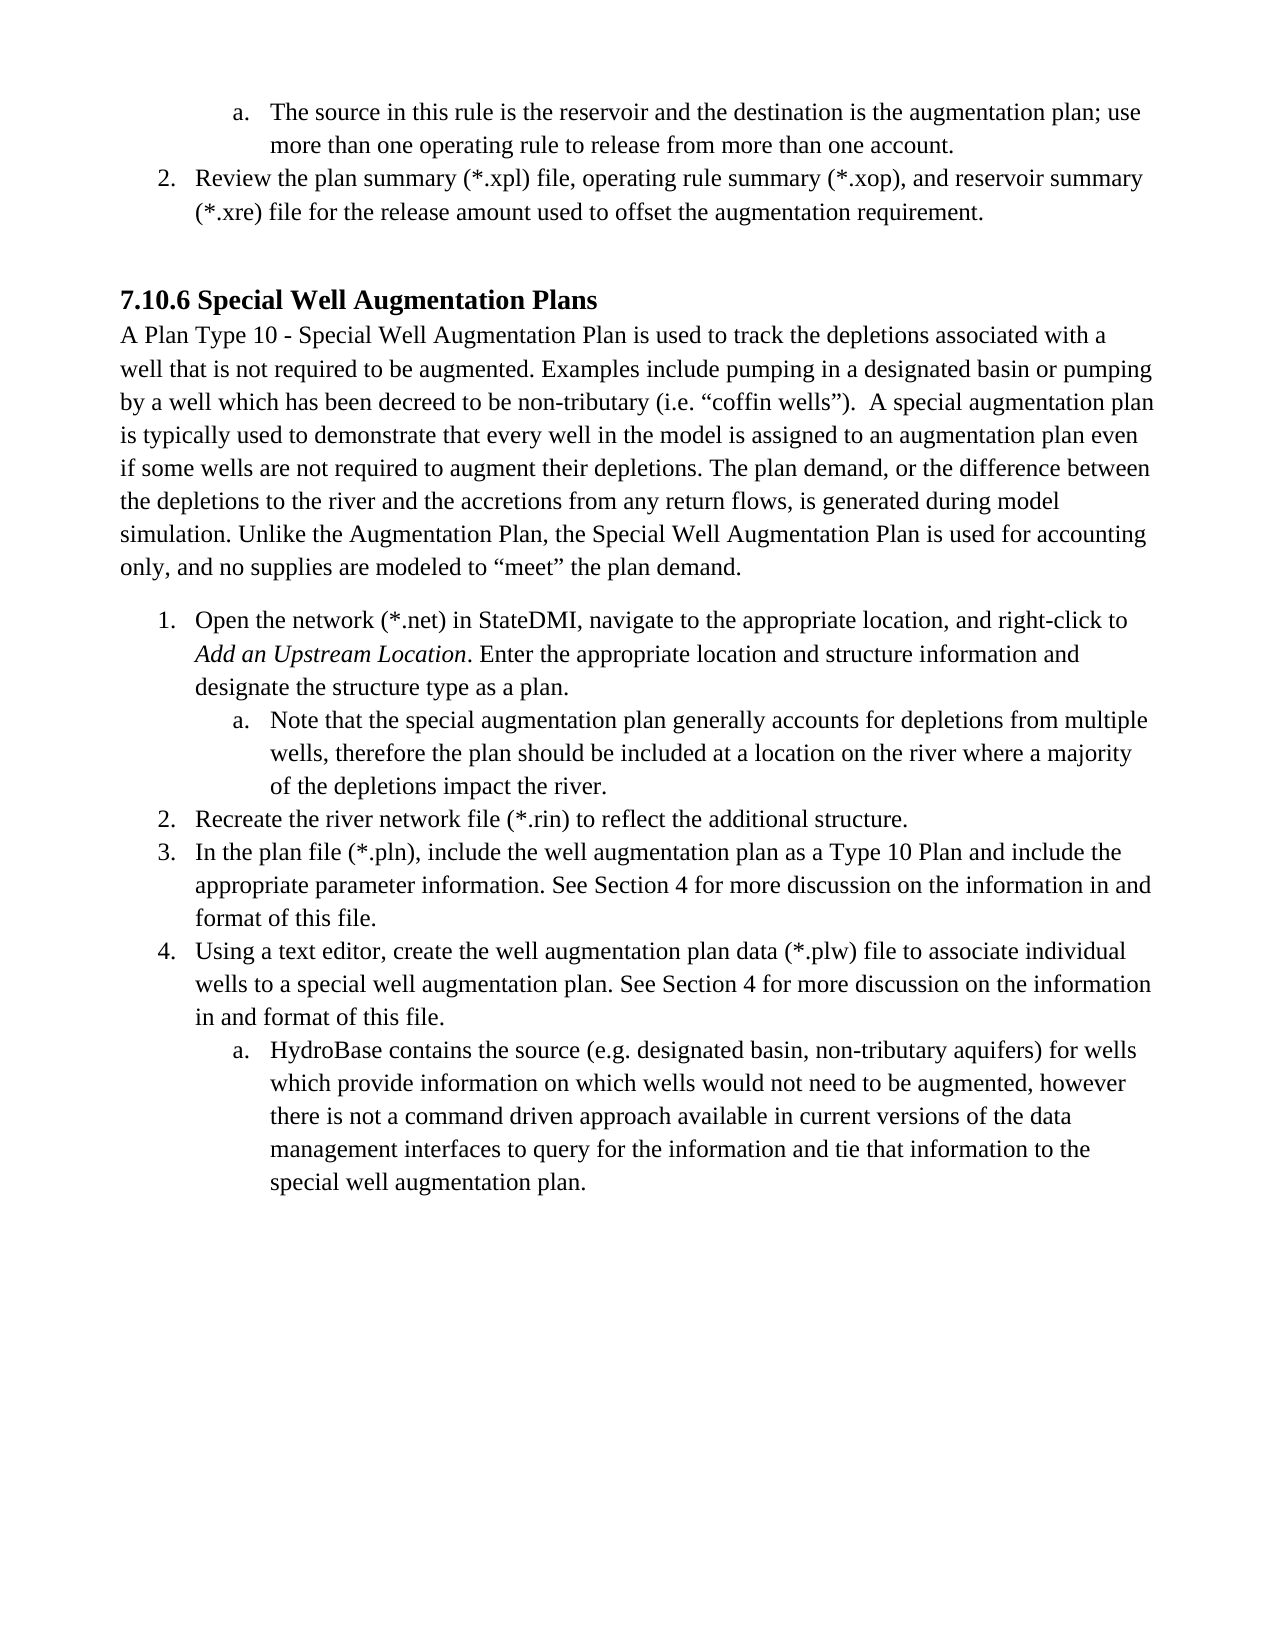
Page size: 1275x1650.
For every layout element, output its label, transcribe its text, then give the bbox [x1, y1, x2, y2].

list The source in this rule is the reservoir and the destination is the augmentation plan; use more than one operating rule to release from more than one account. [232, 97, 1155, 159]
list Review the plan summary (*.xpl) file, operating rule summary (*.xop), and reservoir summary (*.xre) file for the release amount used to offset the augmentation requirement. [157, 163, 1155, 225]
list Note that the special augmentation plan generally accounts for depletions from multiple wells, therefore the plan should be included at a location on the river where a majority of the depletions impact the river. [232, 705, 1155, 799]
list HydroBase contains the source (e.g. designated basin, non-tributary aquifers) for wells which provide information on which wells would not need to be augmented, however there is not a command driven approach available in current versions of the data management interfaces to query for the information and tie that information to the special well augmentation plan. [232, 1035, 1155, 1196]
subtitle 7.10.6 Special Well Augmentation Plans [120, 283, 1155, 316]
list Using a text editor, create the well augmentation plan data (*.plw) file to associate individual wells to a special well augmentation plan. See Section 4 for more discussion on the information in and format of this file. [157, 936, 1155, 1031]
list Open the network (*.net) in StateDMI, navigate to the appropriate location, and right-click to Add an Upstream Location. Enter the appropriate location and structure information and designate the structure type as a plan. [157, 606, 1155, 700]
list In the plan file (*.pln), include the well augmentation plan as a Type 10 Plan and include the appropriate parameter information. See Section 4 for more discussion on the information in and format of this file. [157, 837, 1155, 932]
text A Plan Type 10 - Special Well Augmentation Plan is used to track the depletions associated with a well that is not required to be augmented. Examples include pumping in a designated basin or pumping by a well which has been decreed to be non-tributary (i.e. “coffin wells”). A special augmentation plan is typically used to demonstrate that every well in the model is assigned to an augmentation plan even if some wells are not required to augment their depletions. The plan demand, or the difference between the depletions to the river and the accretions from any return flows, is generated during model simulation. Unlike the Augmentation Plan, the Special Well Augmentation Plan is used for accounting only, and no supplies are modeled to “meet” the plan demand. [120, 321, 1155, 581]
list Recreate the river network file (*.rin) to reflect the additional structure. [157, 804, 1155, 832]
